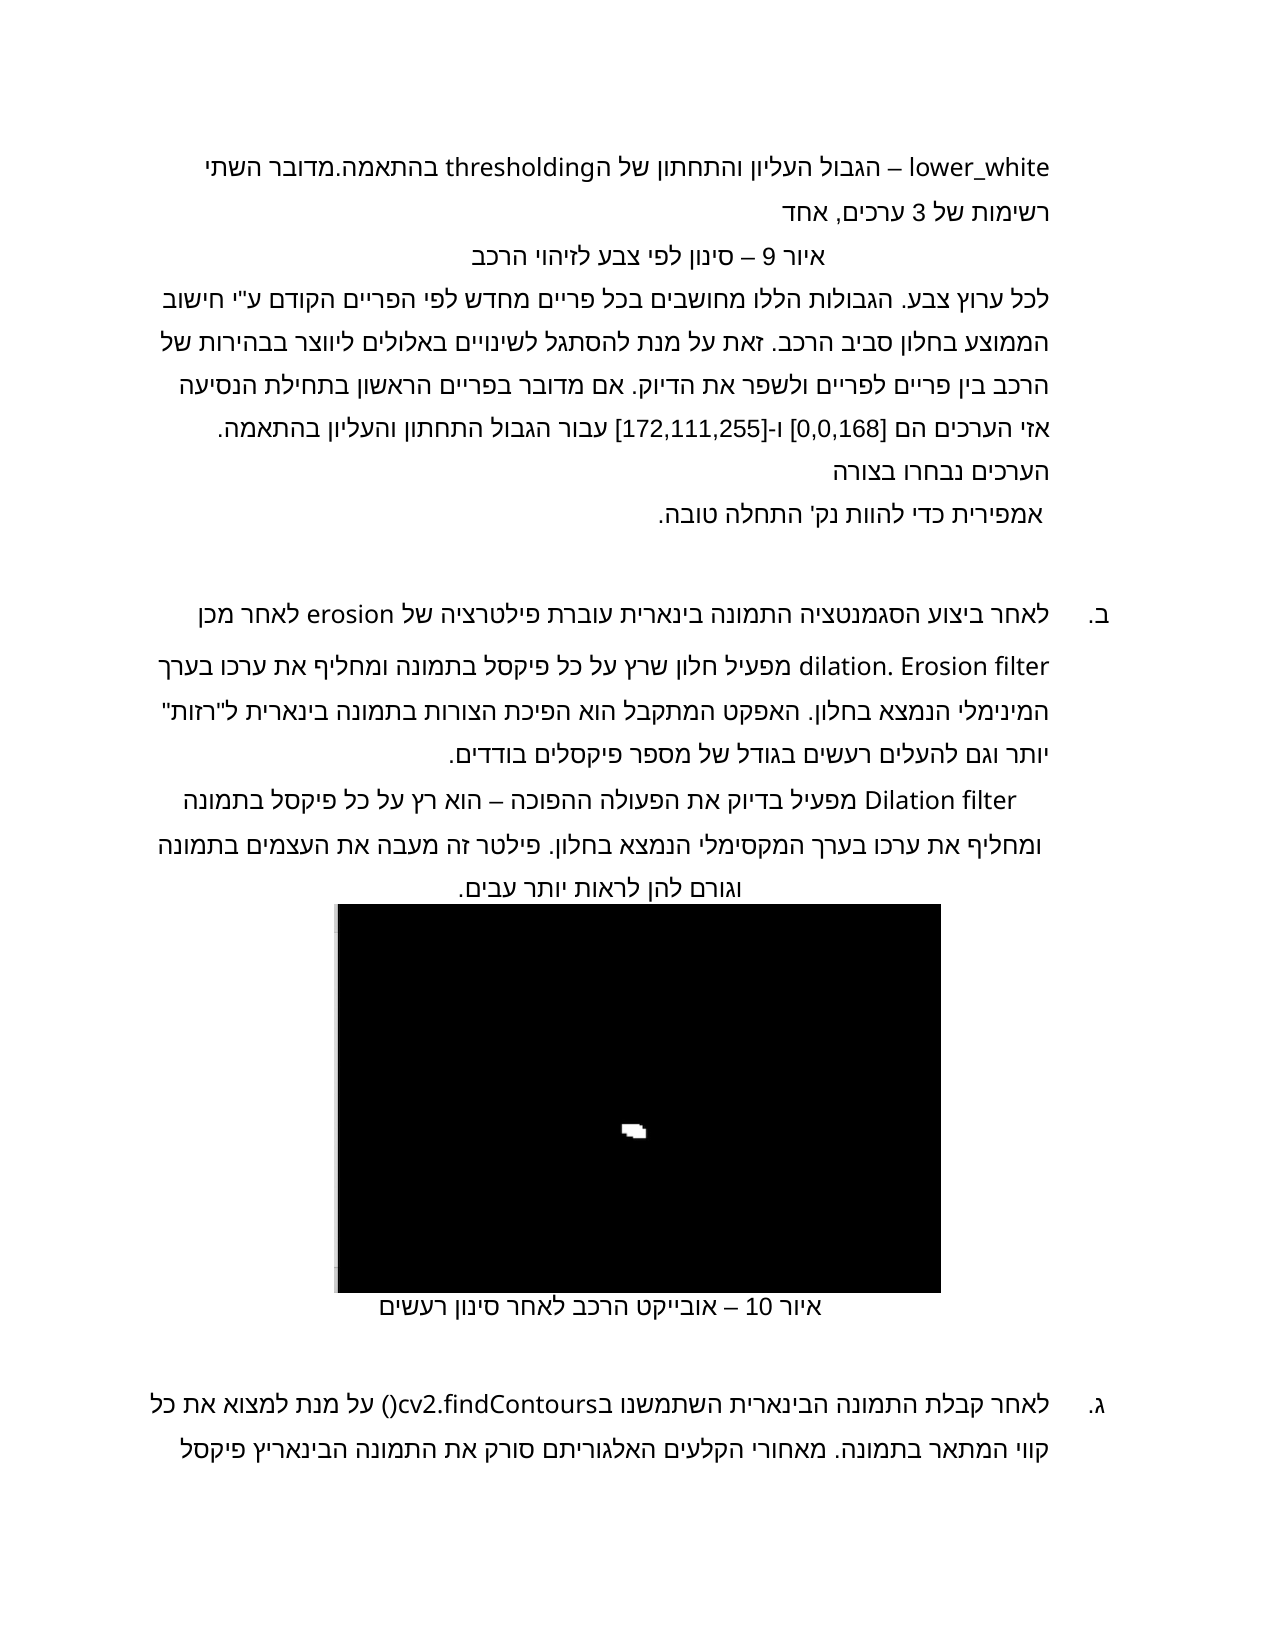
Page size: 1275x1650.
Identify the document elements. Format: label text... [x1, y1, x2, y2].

list לכל ערוץ צבע. הגבולות הללו מחושבים בכל פריים מחדש לפי הפריים הקודם ע"י חישוב הממוצע בחלון סביב הרכב. זאת על מנת להסתגל לשינויים באלולים ליווצר בבהירות של הרכב בין פריים לפריים ולשפר את הדיוק. אם מדובר בפריים הראשון בתחילת הנסיעה אזי הערכים הם [0,0,168] ו-[172,111,255] עבור הגבול התחתון והעליון בהתאמה. הערכים נבחרו בצורה אמפירית כדי להוות נק' התחלה טובה. [150, 285, 1050, 580]
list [150, 1387, 1087, 1464]
list לאחר ביצוע הסגמנטציה התמונה בינארית עוברת פילטרציה של erosion לאחר מכן dilation. Erosion filter מפעיל חלון שרץ על כל פיקסל בתמונה ומחליף את ערכו בערך המינימלי הנמצא בחלון. האפקט המתקבל הוא הפיכת הצורות בתמונה בינארית ל"רזות" יותר וגם להעלים רעשים בגודל של מספר פיקסלים בודדים. [150, 597, 1087, 768]
picture [334, 904, 941, 1293]
list איור 9 – סינון לפי צבע לזיהוי הרכב [150, 242, 900, 270]
